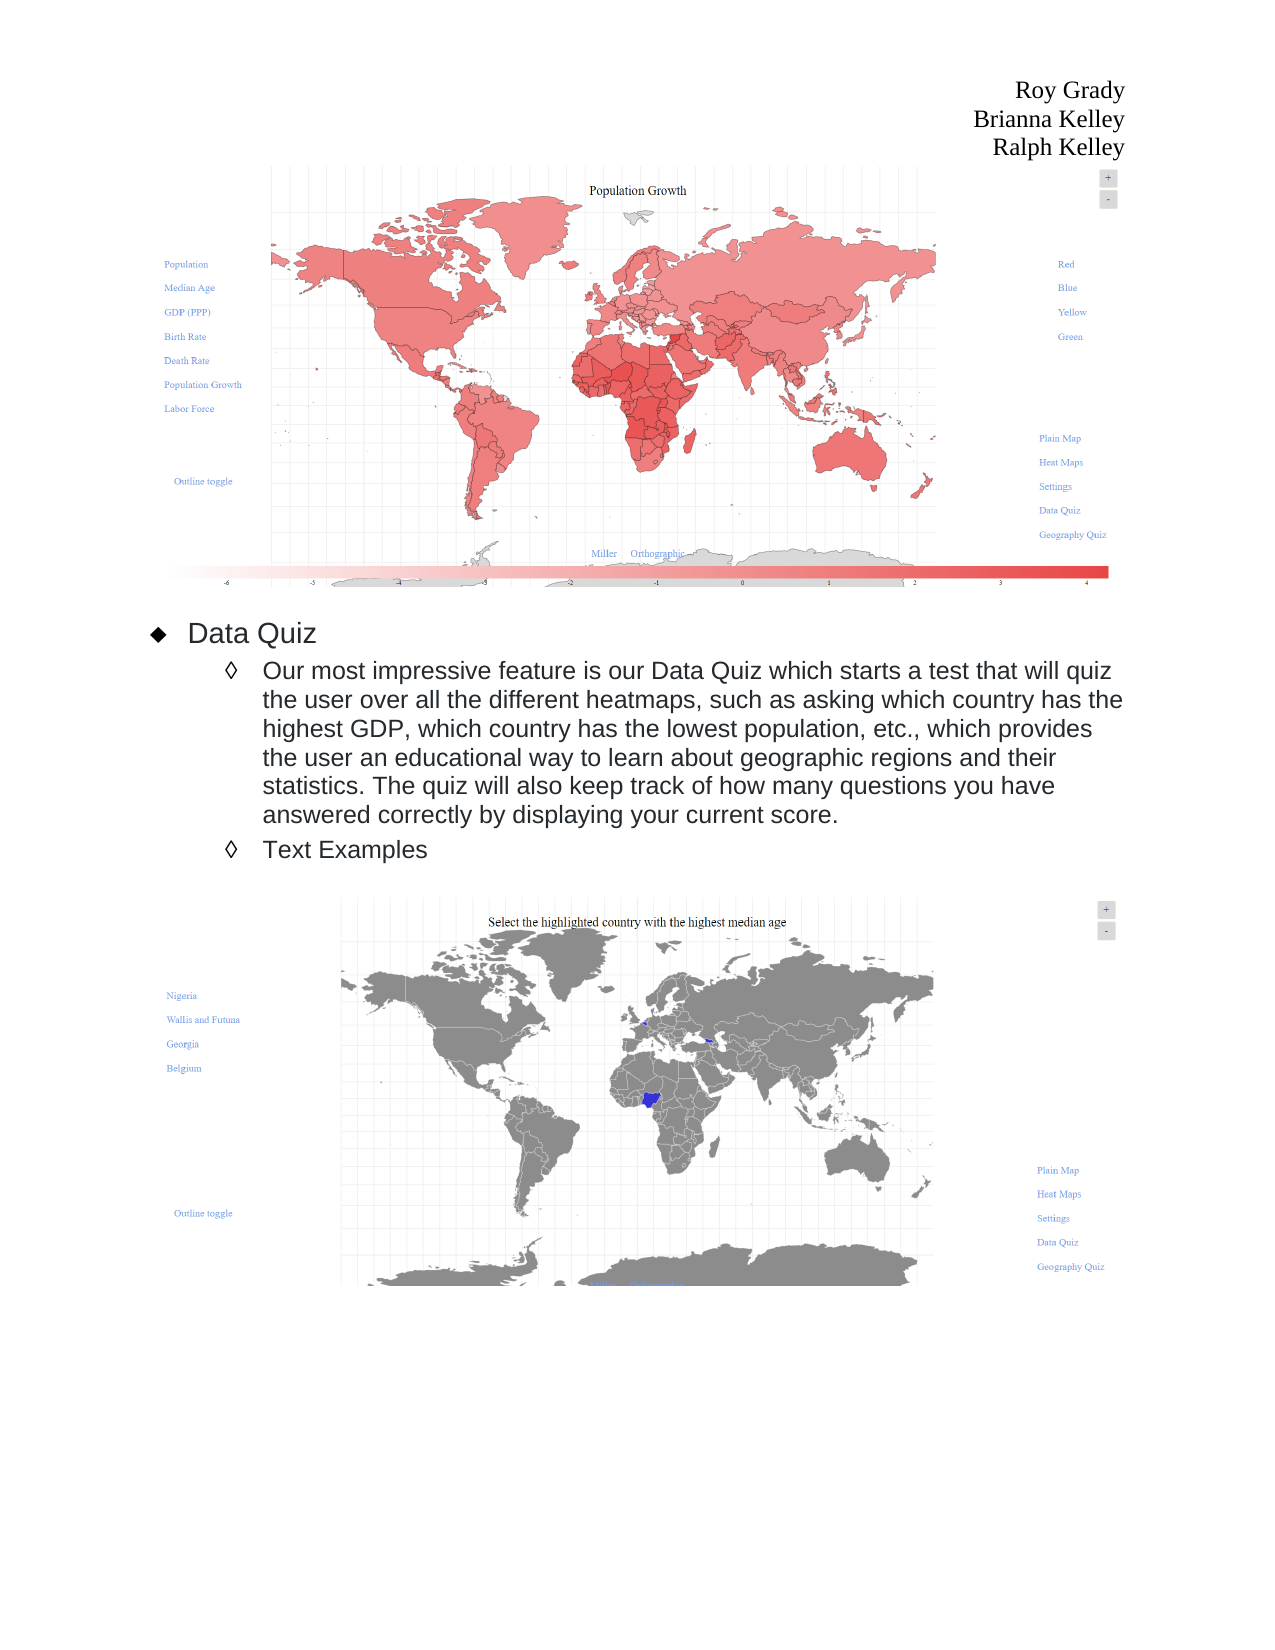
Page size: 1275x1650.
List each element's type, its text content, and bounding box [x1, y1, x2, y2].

list Text Examples [225, 835, 1125, 864]
picture [150, 161, 1125, 587]
list Data Quiz [150, 616, 1125, 650]
list Our most impressive feature is our Data Quiz which starts a test that will quiz the user over all the different heatmaps, such as asking which country has the highest GDP, which country has the lowest population, etc., which provides the user an educational way to learn about geographic regions and their statistics. The quiz will also keep track of how many questions you have answered correctly by displaying your current score. [225, 656, 1125, 829]
picture [150, 893, 1124, 1286]
